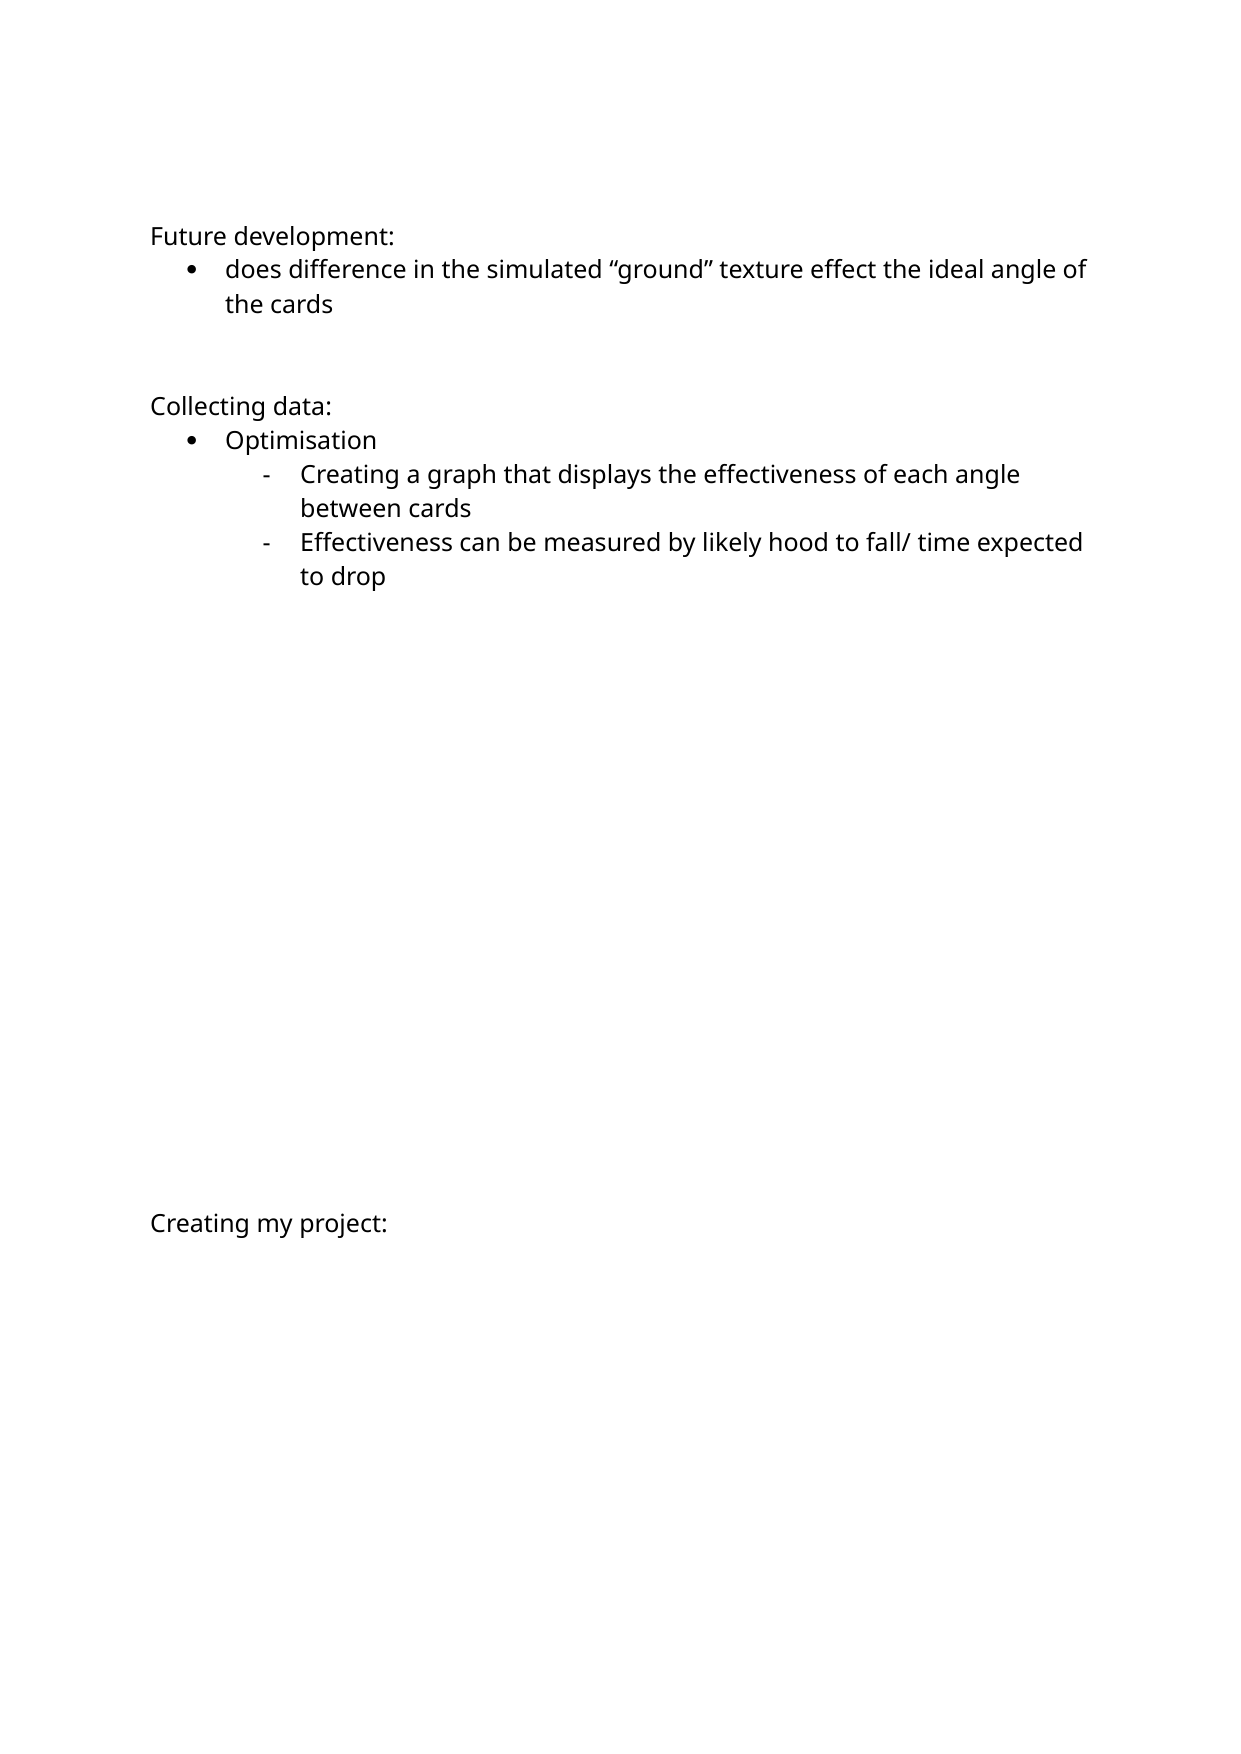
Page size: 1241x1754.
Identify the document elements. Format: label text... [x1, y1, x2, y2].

list does difference in the simulated “ground” texture effect the ideal angle of the cards [187, 252, 1090, 320]
list Effectiveness can be measured by likely hood to fall/ time expected to drop [262, 525, 1090, 593]
list Optimisation [187, 422, 1090, 457]
list Creating a graph that displays the effectiveness of each angle between cards [262, 457, 1090, 525]
text Collecting data: [150, 388, 1090, 422]
text Future development: [150, 218, 1090, 252]
text Creating my project: [150, 1206, 1090, 1240]
